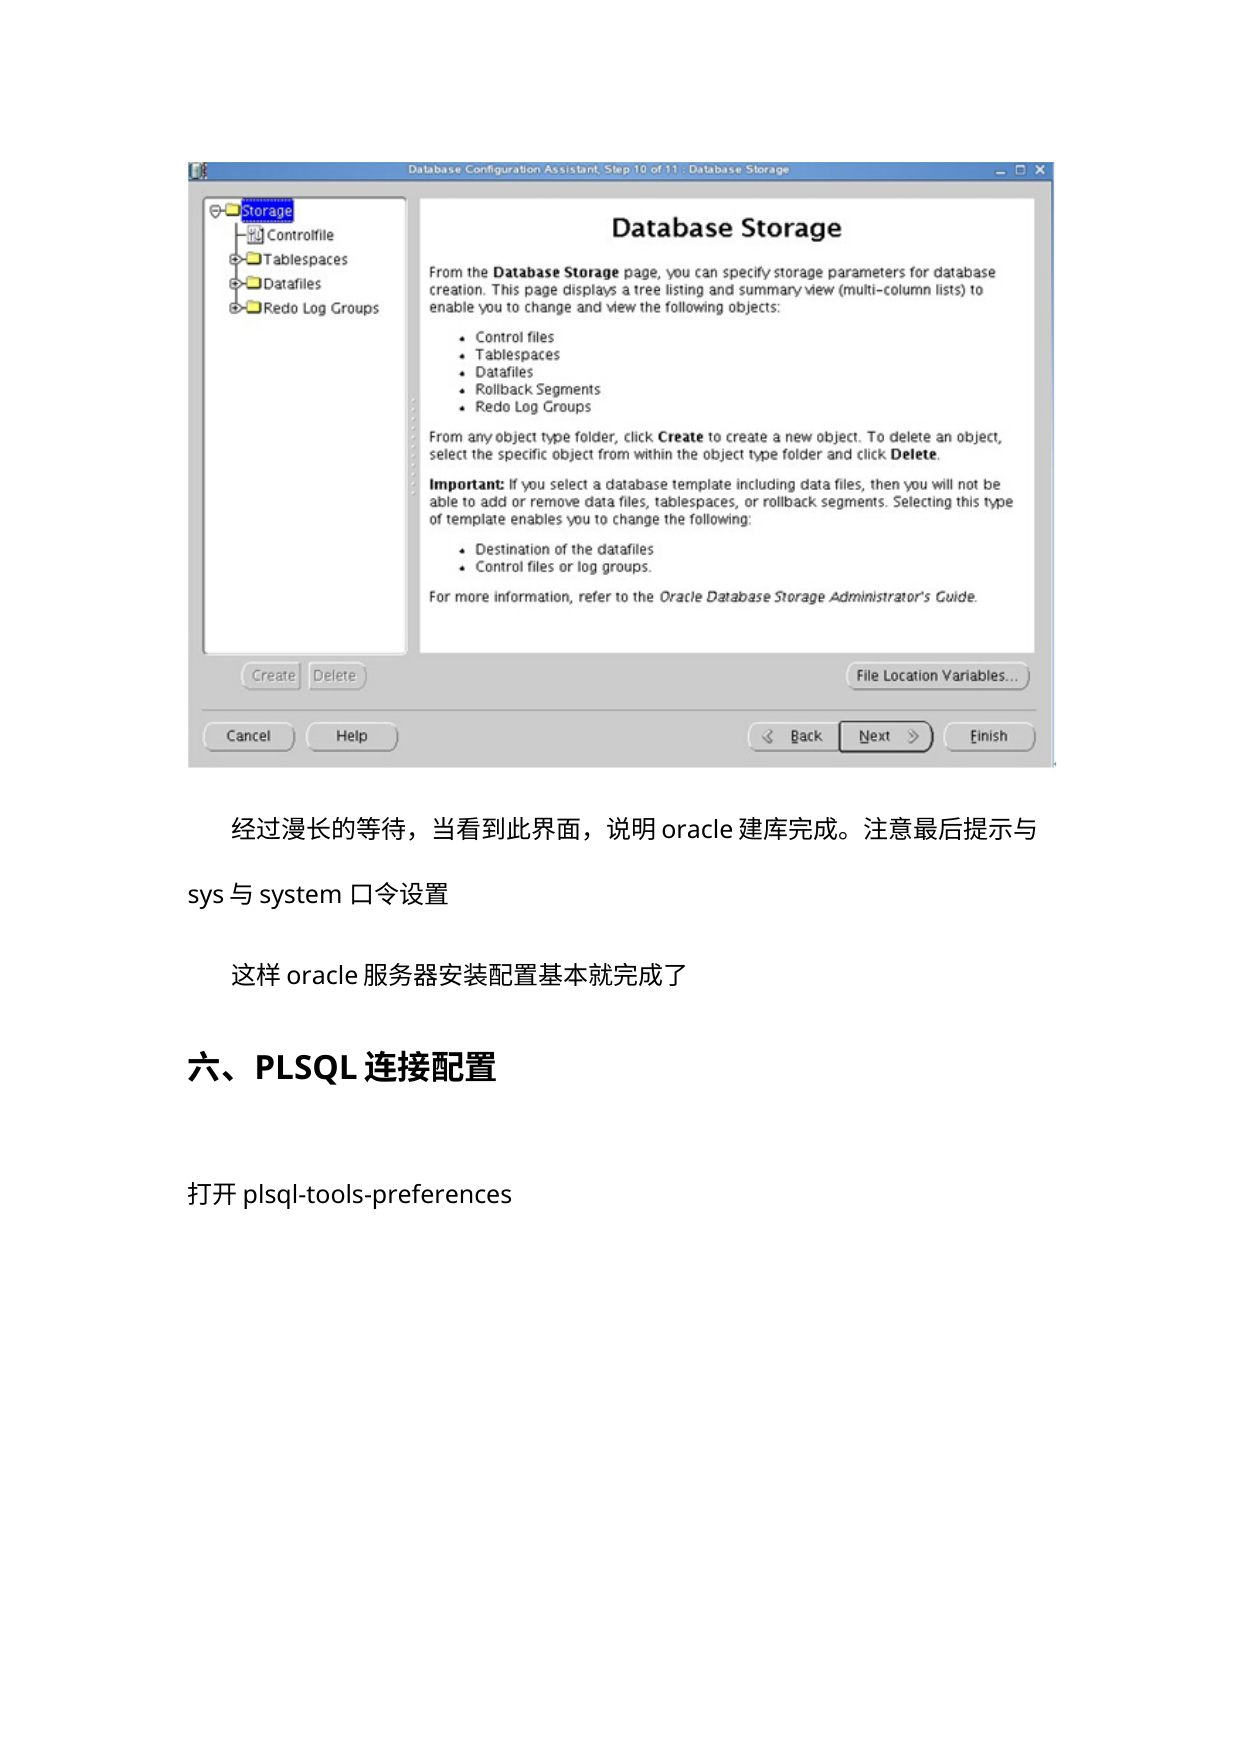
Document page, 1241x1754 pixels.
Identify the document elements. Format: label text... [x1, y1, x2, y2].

text 经过漫长的等待，当看到此界面，说明oracle建库完成。注意最后提示与sys与system 口令设置 [187, 795, 1053, 925]
text 这样oracle服务器安装配置基本就完成了 [187, 941, 1053, 1006]
text 打开plsql-tools-preferences [187, 1160, 1053, 1225]
picture [187, 162, 1057, 772]
subtitle 六、PLSQL连接配置 [187, 1033, 1053, 1098]
